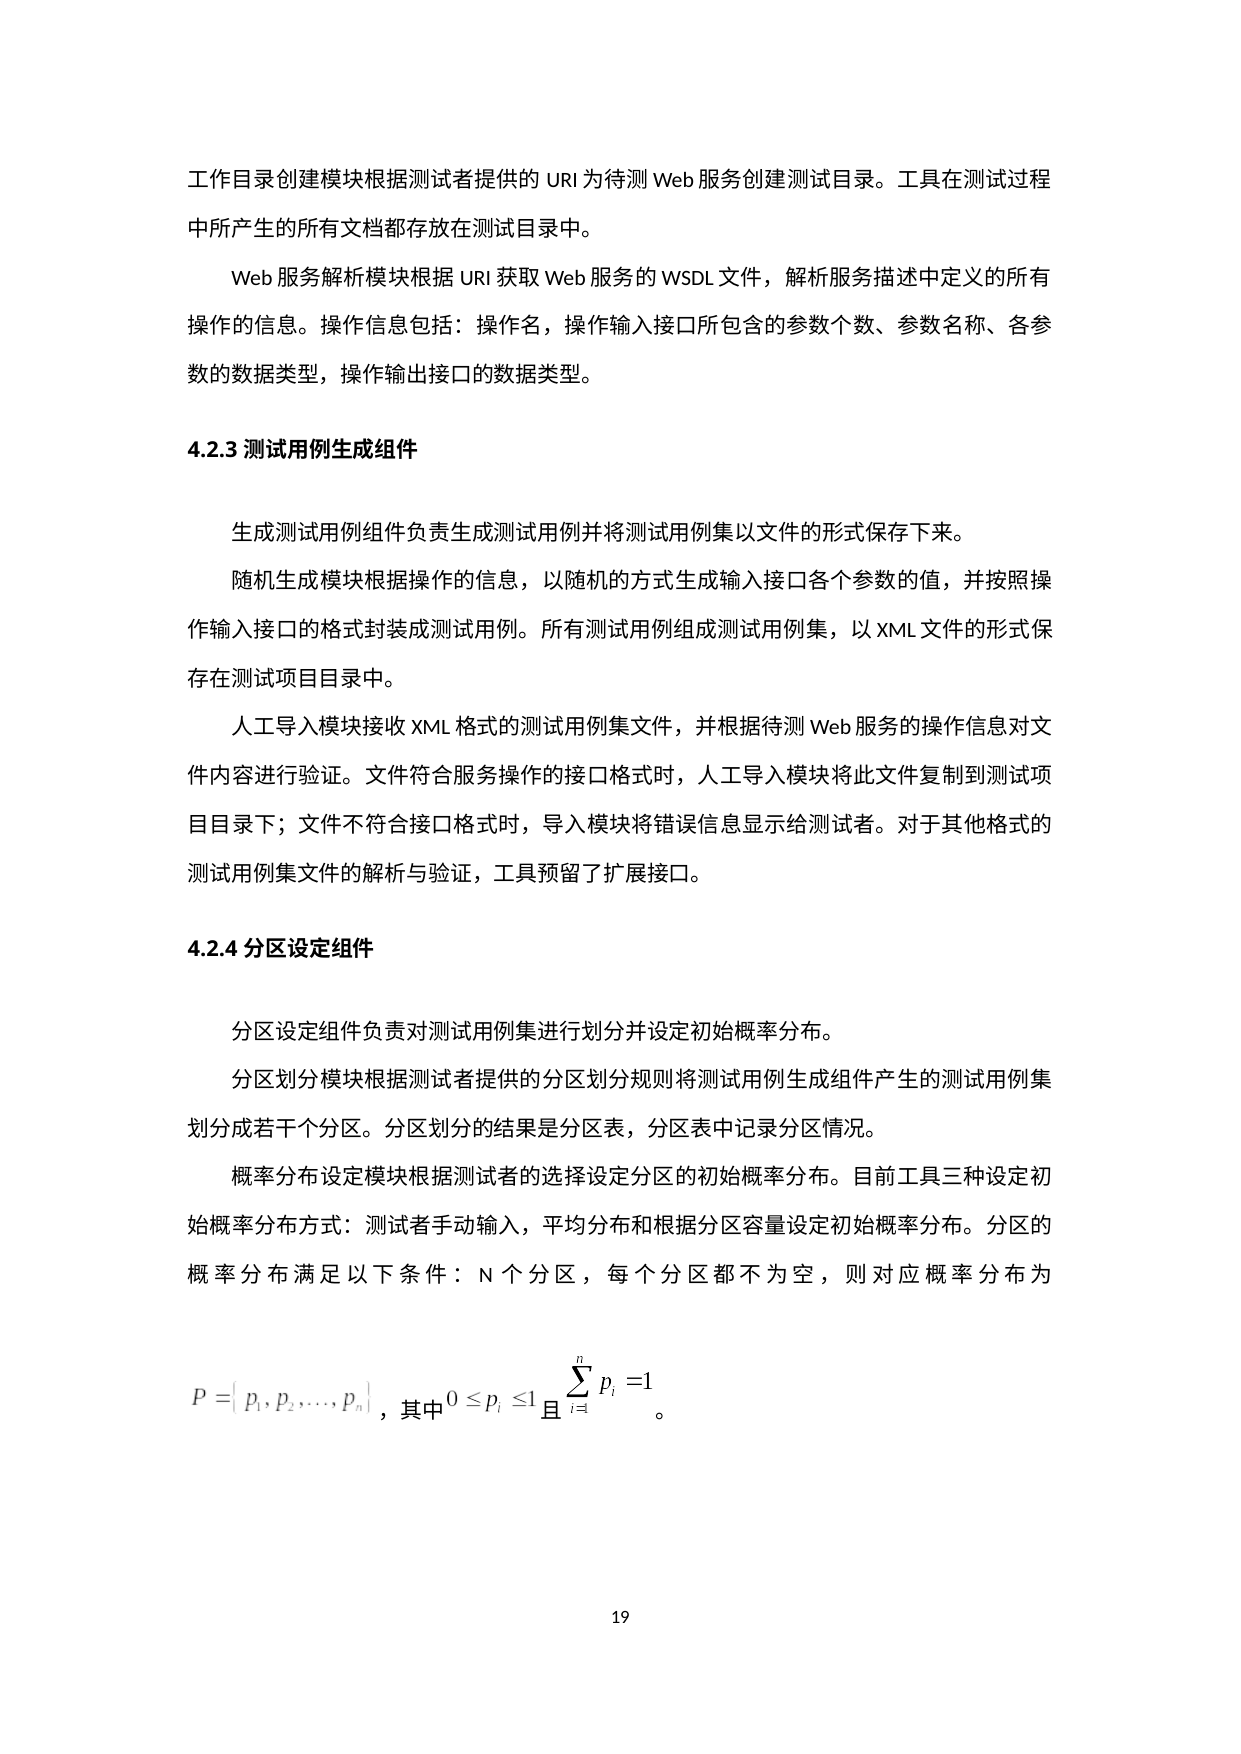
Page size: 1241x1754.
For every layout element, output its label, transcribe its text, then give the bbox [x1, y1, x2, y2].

text 分区设定组件负责对测试用例集进行划分并设定初始概率分布。 [187, 1013, 1053, 1046]
text 人工导入模块接收XML格式的测试用例集文件，并根据待测Web服务的操作信息对文件内容进行验证。文件符合服务操作的接口格式时，人工导入模块将此文件复制到测试项目目录下；文件不符合接口格式时，导入模块将错误信息显示给测试者。对于其他格式的测试用例集文件的解析与验证，工具预留了扩展接口。 [187, 709, 1053, 888]
text 概率分布设定模块根据测试者的选择设定分区的初始概率分布。目前工具三种设定初始概率分布方式：测试者手动输入，平均分布和根据分区容量设定初始概率分布。分区的概率分布满足以下条件：N个分区，每个分区都不为空，则对应概率分布为，其中且。 [187, 1159, 1053, 1435]
text 分区划分模块根据测试者提供的分区划分规则将测试用例生成组件产生的测试用例集划分成若干个分区。分区划分的结果是分区表，分区表中记录分区情况。 [187, 1062, 1053, 1143]
text 随机生成模块根据操作的信息，以随机的方式生成输入接口各个参数的值，并按照操作输入接口的格式封装成测试用例。所有测试用例组成测试用例集，以XML文件的形式保存在测试项目目录中。 [187, 563, 1053, 693]
text 生成测试用例组件负责生成测试用例并将测试用例集以文件的形式保存下来。 [187, 515, 1053, 547]
text Web服务解析模块根据URI获取Web服务的WSDL文件，解析服务描述中定义的所有操作的信息。操作信息包括：操作名，操作输入接口所包含的参数个数、参数名称、各参数的数据类型，操作输出接口的数据类型。 [187, 259, 1053, 389]
subtitle 4.2.4 分区设定组件 [187, 931, 1053, 963]
text 工作目录创建模块根据测试者提供的URI为待测Web服务创建测试目录。工具在测试过程中所产生的所有文档都存放在测试目录中。 [187, 162, 1053, 243]
subtitle 4.2.3 测试用例生成组件 [187, 432, 1053, 464]
